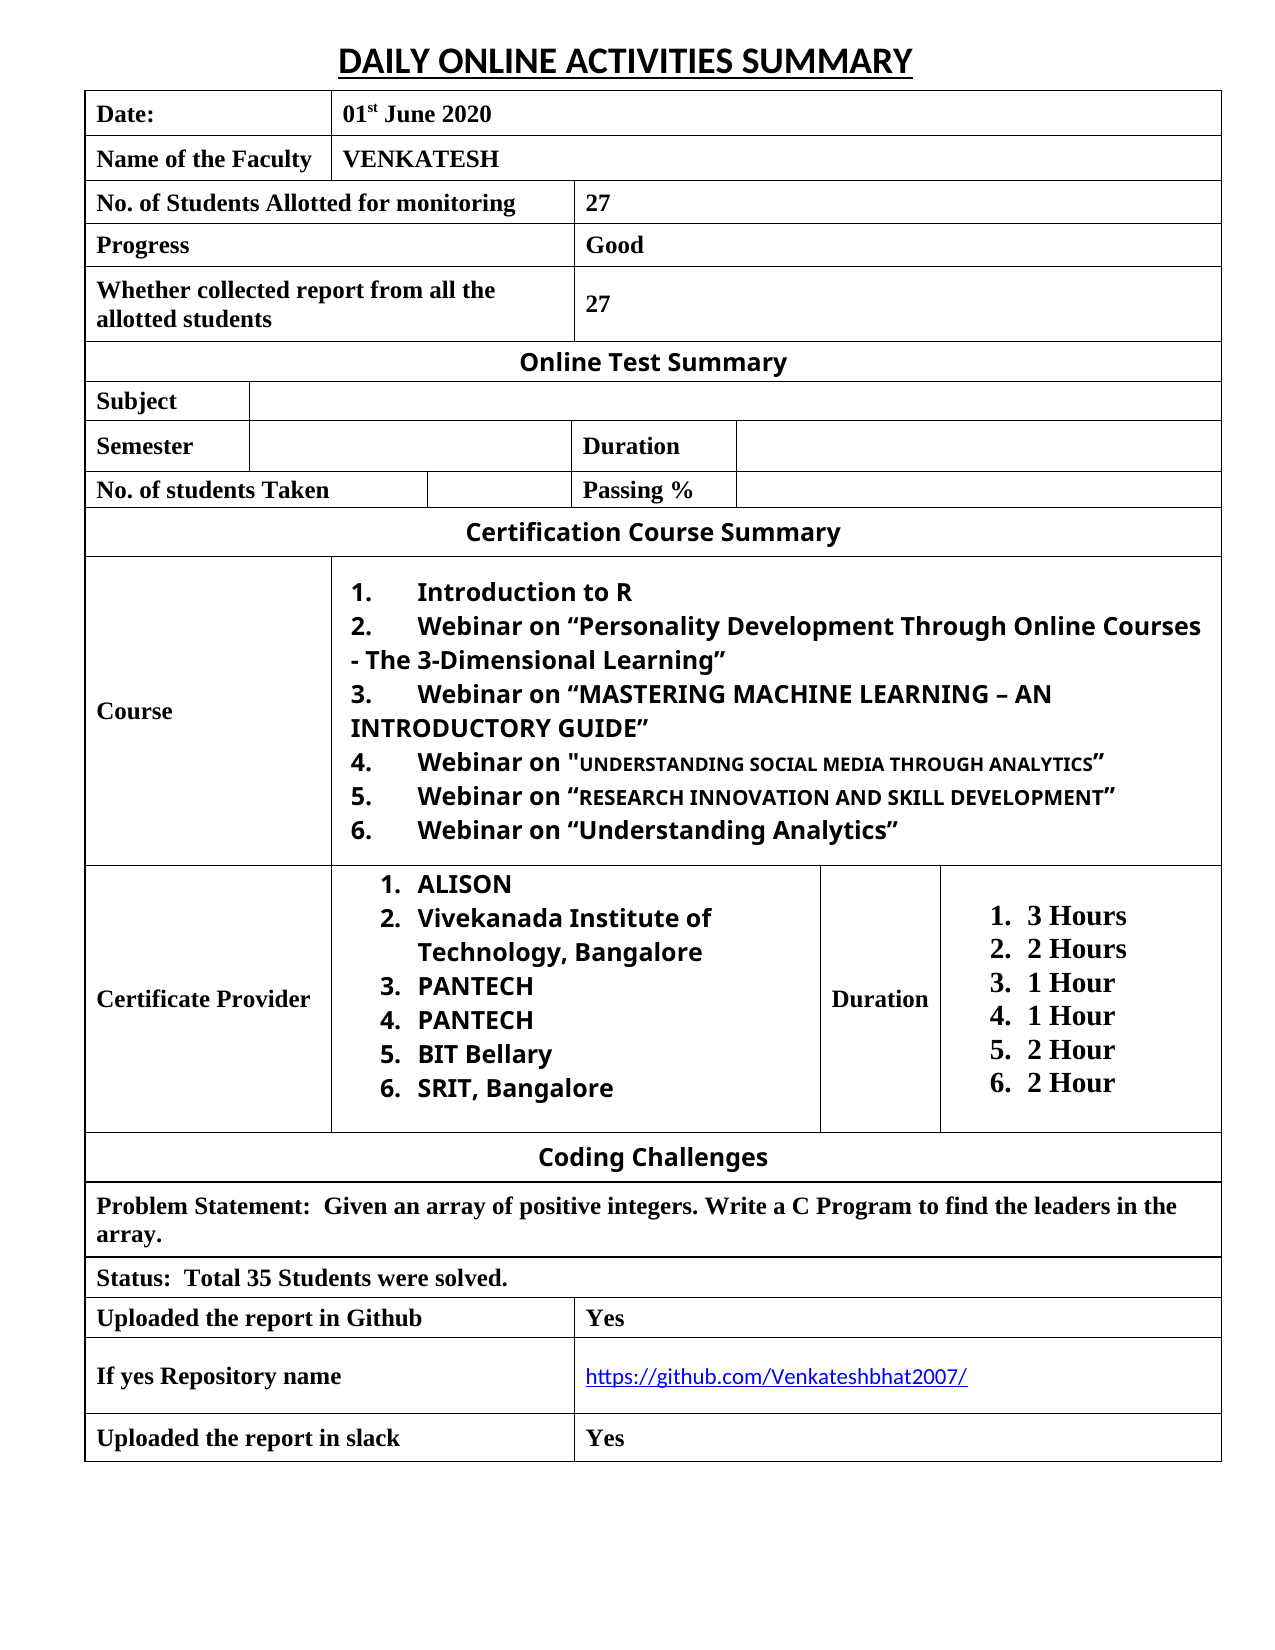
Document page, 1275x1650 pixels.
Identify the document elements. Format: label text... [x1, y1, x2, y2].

table_cell Certification Course Summary [86, 508, 1221, 556]
table_cell Introduction to R Webinar on “Personality Development Through Online Courses - The 3-Dimensional Learning” Webinar on “MASTERING MACHINE LEARNING – AN INTRODUCTORY GUIDE” Webinar on "UNDERSTANDING SOCIAL MEDIA THROUGH ANALYTICS” Webinar on “RESEARCH INNOVATION AND SKILL DEVELOPMENT” Webinar on “Understanding Analytics” [332, 557, 1221, 864]
table_cell No. of students Taken [86, 472, 427, 507]
table_cell Subject [86, 382, 249, 419]
table_cell Uploaded the report in slack [86, 1414, 574, 1461]
table_cell Passing % [572, 472, 736, 507]
table_header 01st June 2020 [332, 91, 1221, 135]
table_cell If yes Repository name [86, 1338, 574, 1413]
table_cell [737, 472, 1221, 507]
table_cell VENKATESH [332, 136, 1221, 180]
table_cell Good [575, 224, 1221, 266]
table_cell https://github.com/Venkateshbhat2007/ [575, 1338, 1221, 1413]
table_cell [428, 472, 571, 507]
table_cell Certificate Provider [86, 866, 331, 1132]
table_cell ALISON Vivekanada Institute of Technology, Bangalore PANTECH PANTECH BIT Bellary SRIT, Bangalore [332, 866, 820, 1132]
table_cell Yes [575, 1414, 1221, 1461]
table_cell No. of Students Allotted for monitoring [86, 181, 574, 223]
table_cell Course [86, 557, 331, 864]
table_cell Duration [821, 866, 940, 1132]
table_cell Semester [86, 421, 249, 471]
table_cell Uploaded the report in Github [86, 1298, 574, 1337]
table_cell Yes [575, 1298, 1221, 1337]
table_cell Status: Total 35 Students were solved. [86, 1258, 1221, 1297]
table_cell Online Test Summary [86, 342, 1221, 381]
table_cell [737, 421, 1221, 471]
table_cell Progress [86, 224, 574, 266]
table_cell Coding Challenges [86, 1133, 1221, 1181]
table_cell 27 [575, 267, 1221, 341]
table_cell 3 Hours 2 Hours 1 Hour 1 Hour 2 Hour 2 Hour [941, 866, 1221, 1132]
table_header Date: [86, 91, 331, 135]
table_cell [250, 421, 571, 471]
table_cell Problem Statement: Given an array of positive integers. Write a C Program to find the leaders in the array. [86, 1183, 1221, 1256]
text DAILY ONLINE ACTIVITIES SUMMARY [84, 37, 1167, 83]
table_cell 27 [575, 181, 1221, 223]
table_cell [250, 382, 1221, 419]
table_cell Whether collected report from all the allotted students [86, 267, 574, 341]
table_cell Name of the Faculty [86, 136, 331, 180]
table_cell Duration [572, 421, 736, 471]
